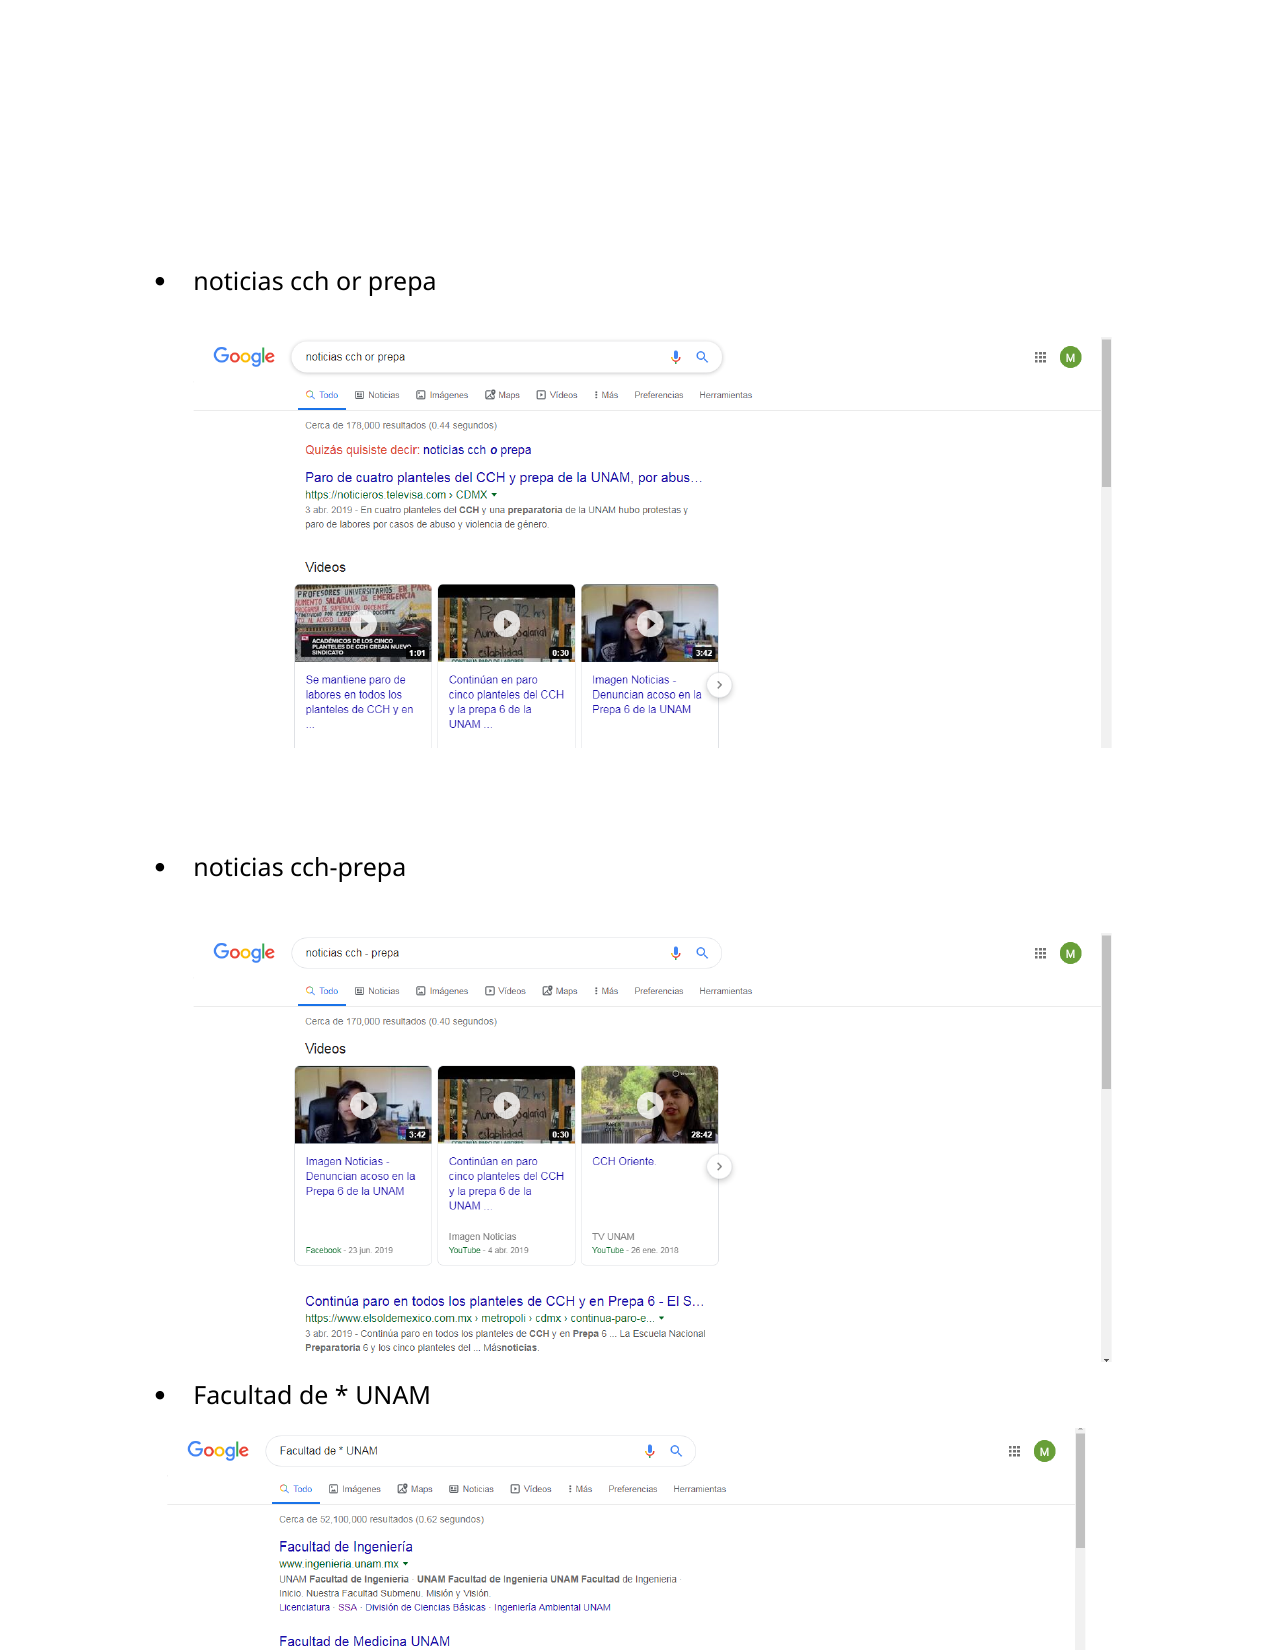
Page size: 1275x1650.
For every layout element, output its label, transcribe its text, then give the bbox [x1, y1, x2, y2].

picture [167, 1428, 1086, 1650]
list noticias cch-prepa [156, 849, 1205, 883]
picture [193, 337, 1112, 748]
list Facultad de * UNAM [156, 1377, 1205, 1411]
picture [193, 933, 1112, 1362]
list noticias cch or prepa [156, 263, 1205, 298]
